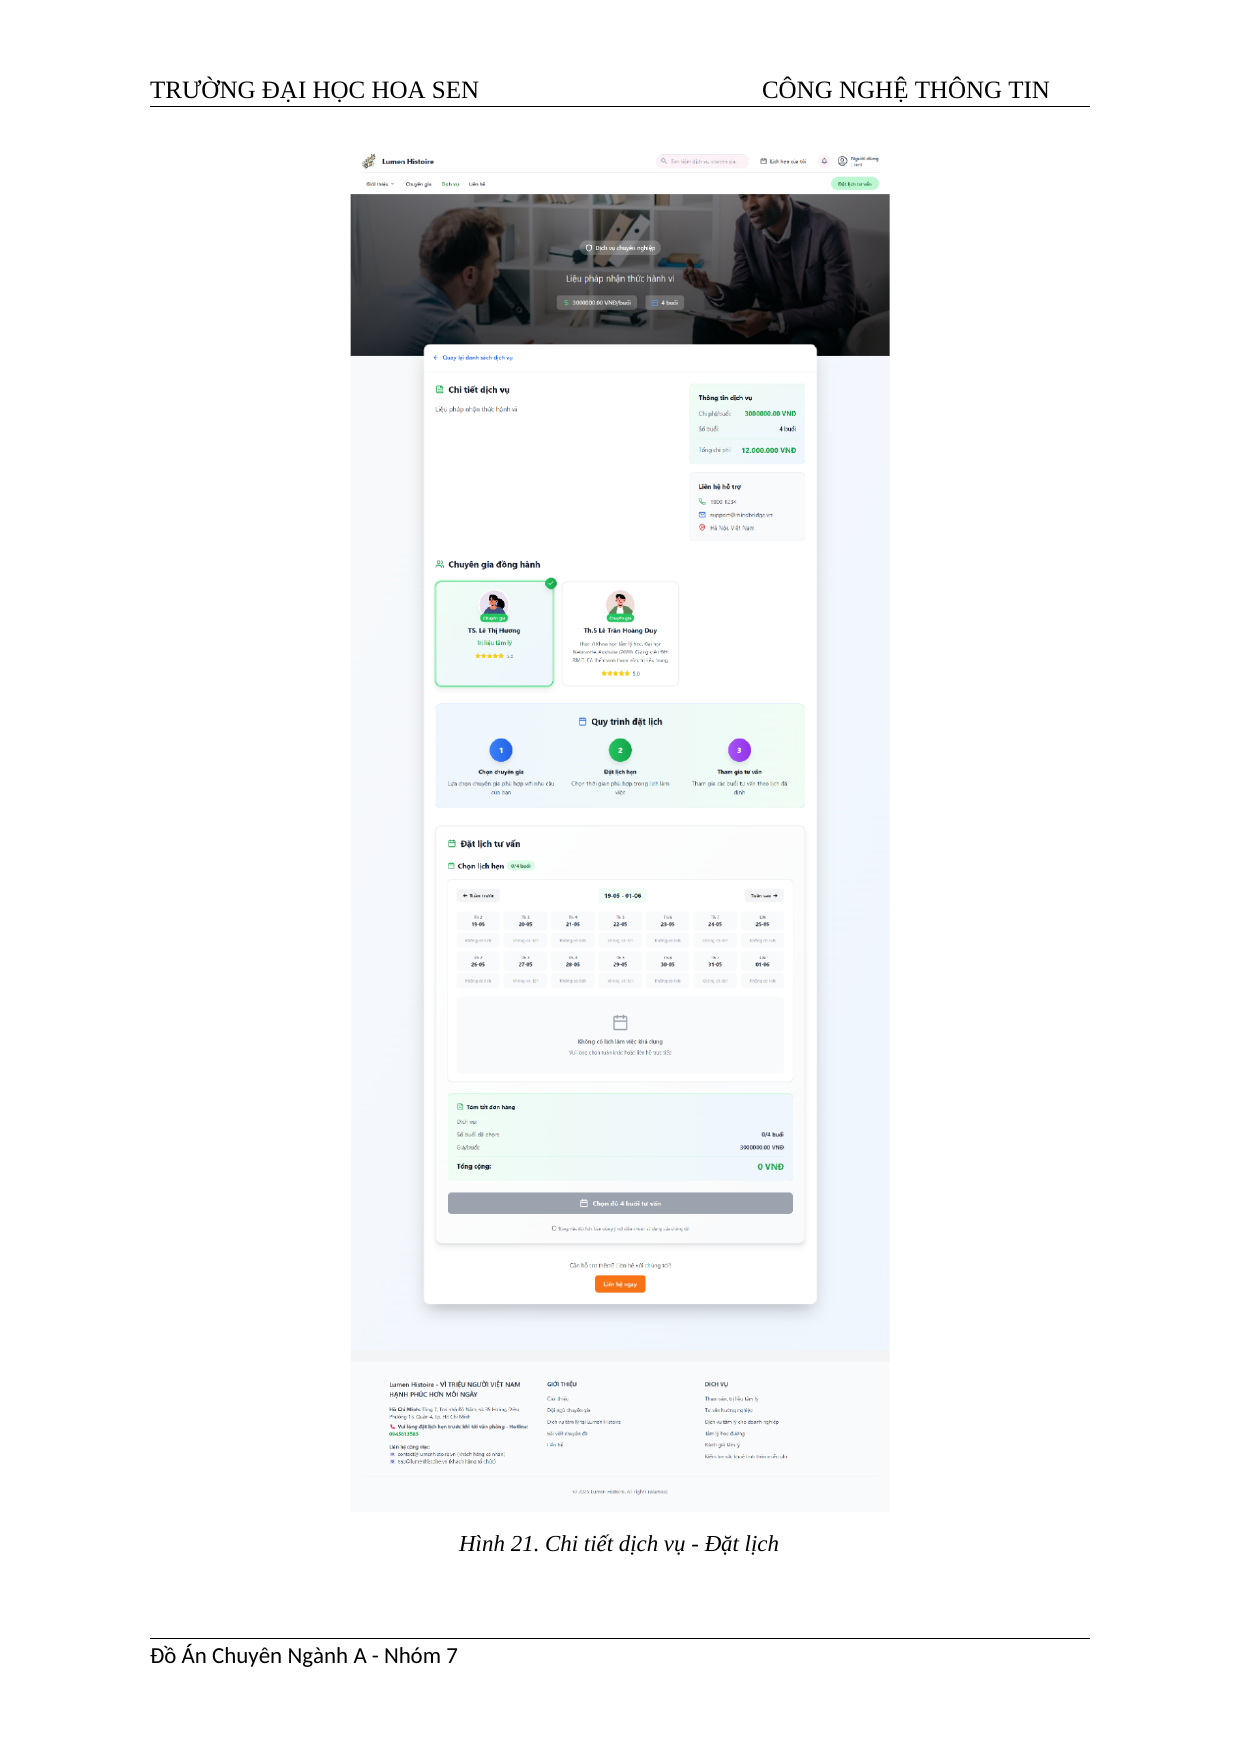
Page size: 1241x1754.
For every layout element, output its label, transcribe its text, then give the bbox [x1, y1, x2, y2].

text Hình 21. Chi tiết dịch vụ - Đặt lịch [150, 1530, 1090, 1556]
picture [350, 150, 890, 1512]
